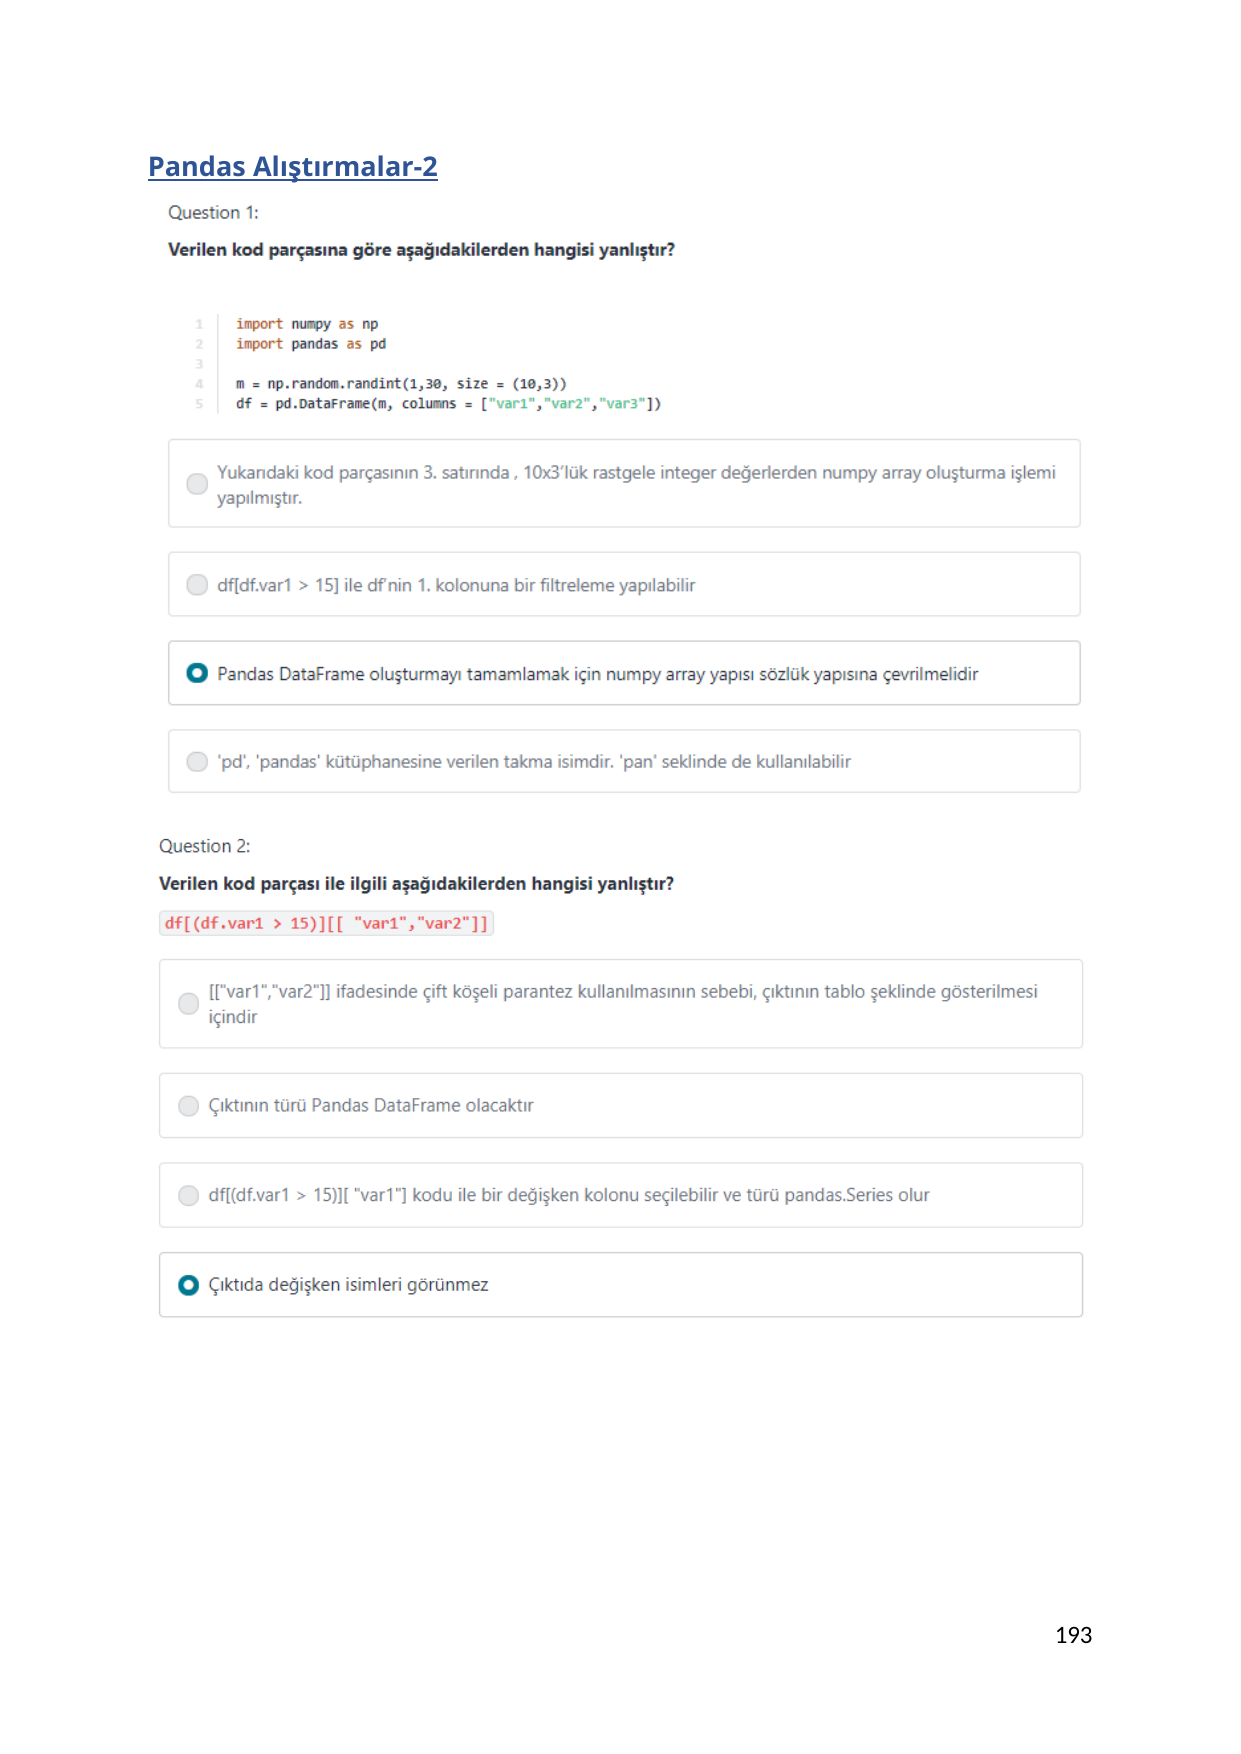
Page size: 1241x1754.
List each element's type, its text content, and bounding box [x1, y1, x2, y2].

subtitle Pandas Alıştırmalar-2 [148, 148, 1092, 184]
picture [147, 187, 1093, 809]
picture [147, 828, 1093, 1326]
